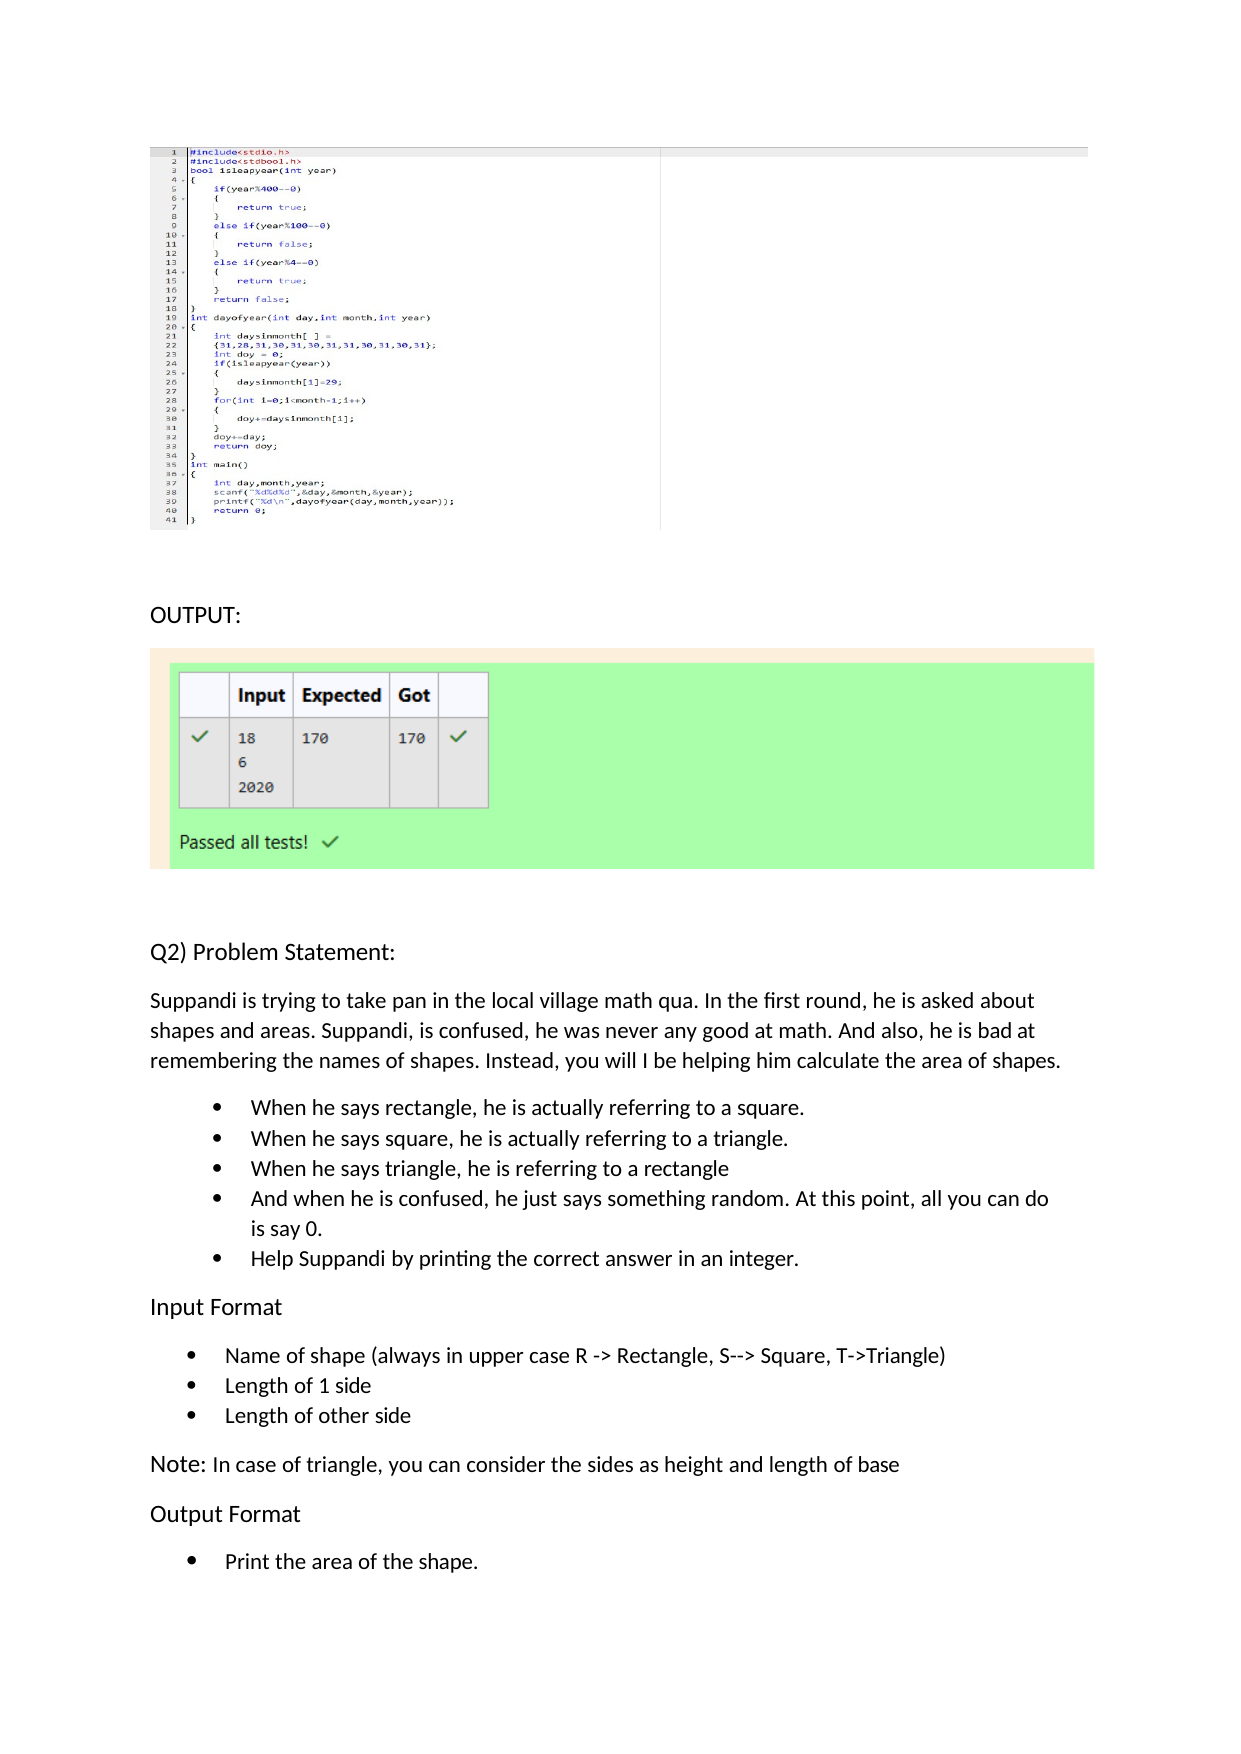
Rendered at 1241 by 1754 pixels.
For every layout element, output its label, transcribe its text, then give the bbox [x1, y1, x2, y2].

list Length of 1 side [187, 1371, 1166, 1399]
list When he says square, he is actually referring to a triangle. [213, 1124, 1166, 1152]
text Suppandi is trying to take pan in the local village math qua. In the first round, he is asked about shapes and areas. Suppandi, is confused, he was never any good at math. And also, he is bad at [150, 986, 1084, 1044]
picture [150, 147, 1088, 530]
subtitle Output Format [150, 1498, 1166, 1528]
picture [150, 648, 1095, 869]
list Help Suppandi by printing the correct answer in an integer. [213, 1244, 1166, 1273]
list Name of shape (always in upper case R -> Rectangle, S--> Square, T->Triangle) [187, 1341, 1166, 1369]
list Print the area of the shape. [187, 1547, 1166, 1575]
subtitle Input Format [150, 1291, 1166, 1322]
list Length of other side [187, 1402, 1166, 1429]
text Note: In case of triangle, you can consider the sides as height and length of base [150, 1448, 1166, 1479]
subtitle Q2) Problem Statement: [150, 936, 1166, 967]
list When he says rectangle, he is actually referring to a square. [213, 1093, 1166, 1121]
list And when he is confused, he just says something random. At this point, all you can do is say 0. [213, 1184, 1068, 1242]
list When he says triangle, he is referring to a rectangle [213, 1154, 1166, 1182]
subtitle OUTPUT: [150, 599, 1166, 630]
text remembering the names of shapes. Instead, you will I be helping him calculate the area of shapes. [150, 1046, 1166, 1074]
